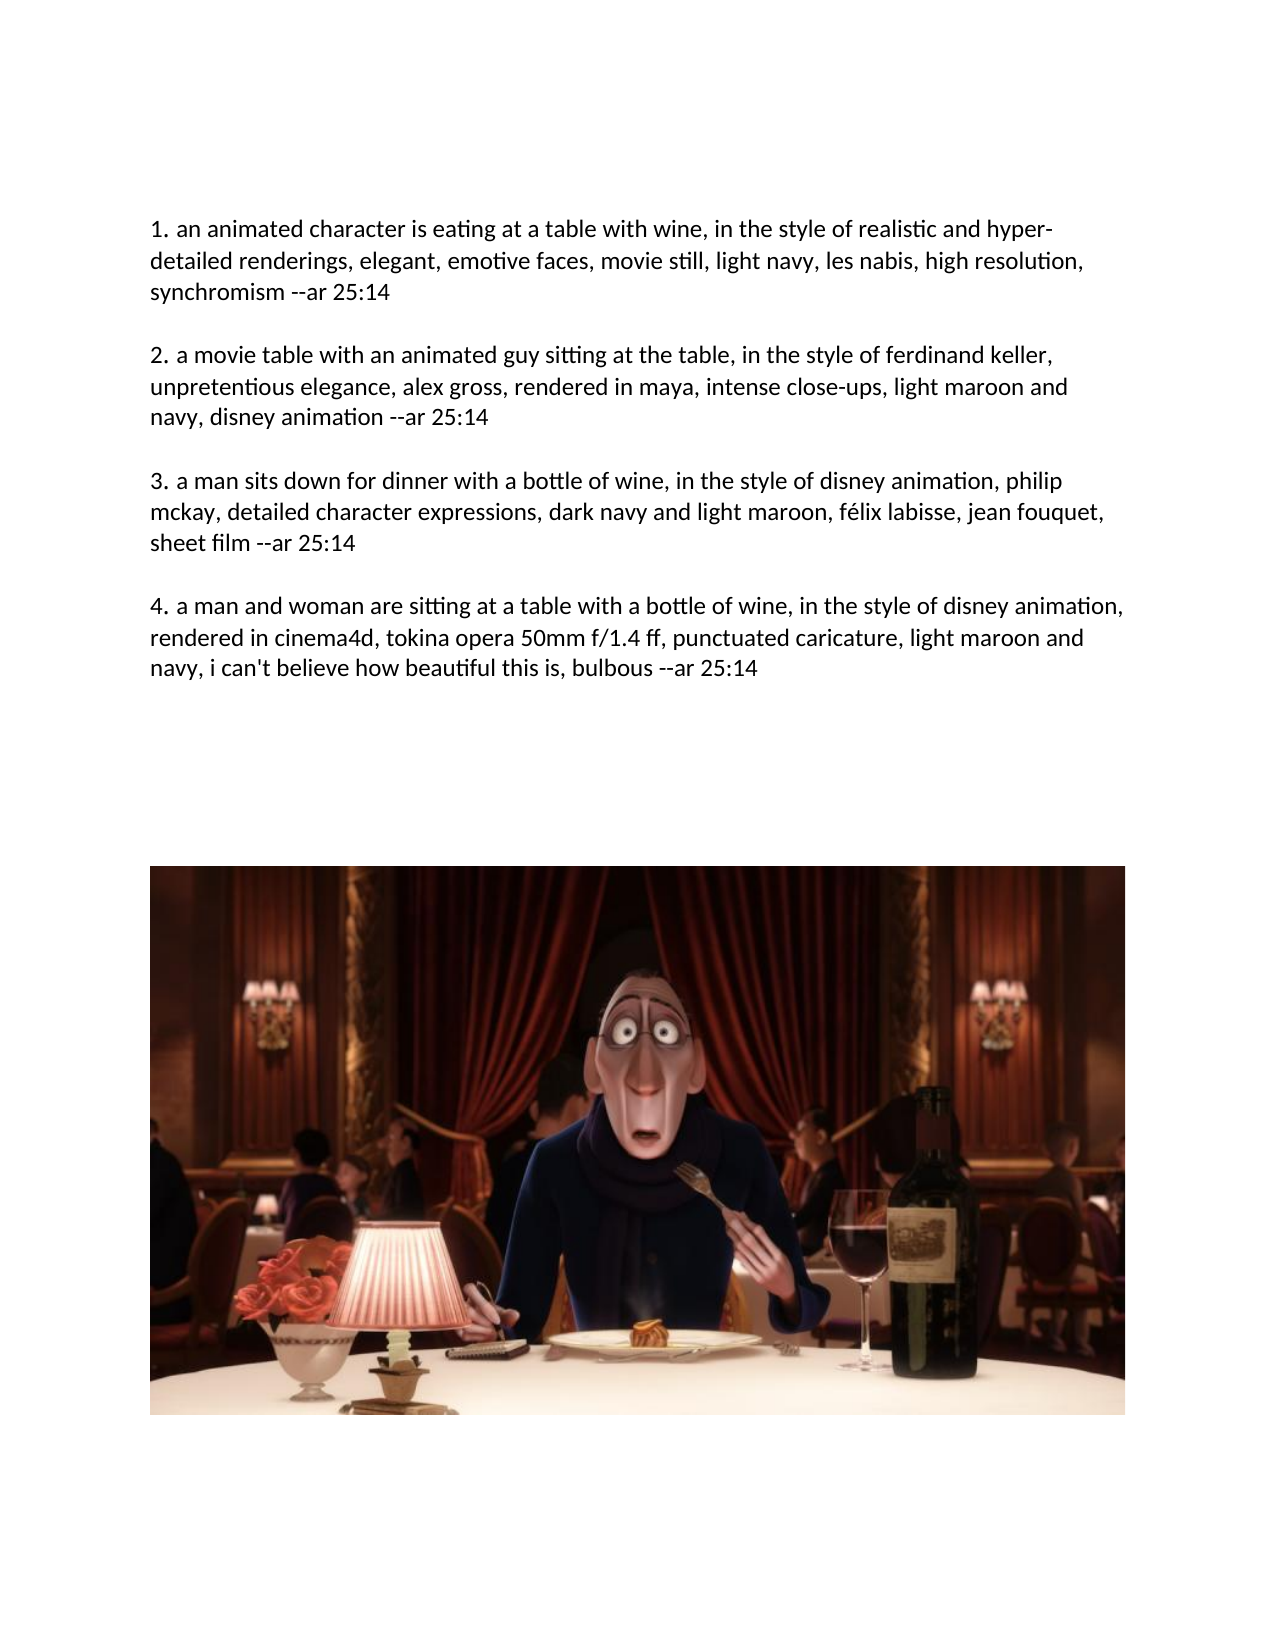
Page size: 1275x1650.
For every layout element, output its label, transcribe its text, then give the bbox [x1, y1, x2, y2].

text 3️. a man sits down for dinner with a bottle of wine, in the style of disney animation, philip mckay, detailed character expressions, dark navy and light maroon, félix labisse, jean fouquet, sheet film --ar 25:14 [150, 462, 1125, 557]
picture [150, 866, 1125, 1415]
text 2️. a movie table with an animated guy sitting at the table, in the style of ferdinand keller, unpretentious elegance, alex gross, rendered in maya, intense close-ups, light maroon and navy, disney animation --ar 25:14 [150, 337, 1125, 432]
text 1️. an animated character is eating at a table with wine, in the style of realistic and hyper-detailed renderings, elegant, emotive faces, movie still, light navy, les nabis, high resolution, synchromism --ar 25:14 [150, 211, 1125, 306]
text 4️. a man and woman are sitting at a table with a bottle of wine, in the style of disney animation, rendered in cinema4d, tokina opera 50mm f/1.4 ff, punctuated caricature, light maroon and navy, i can't believe how beautiful this is, bulbous --ar 25:14 [150, 588, 1125, 683]
